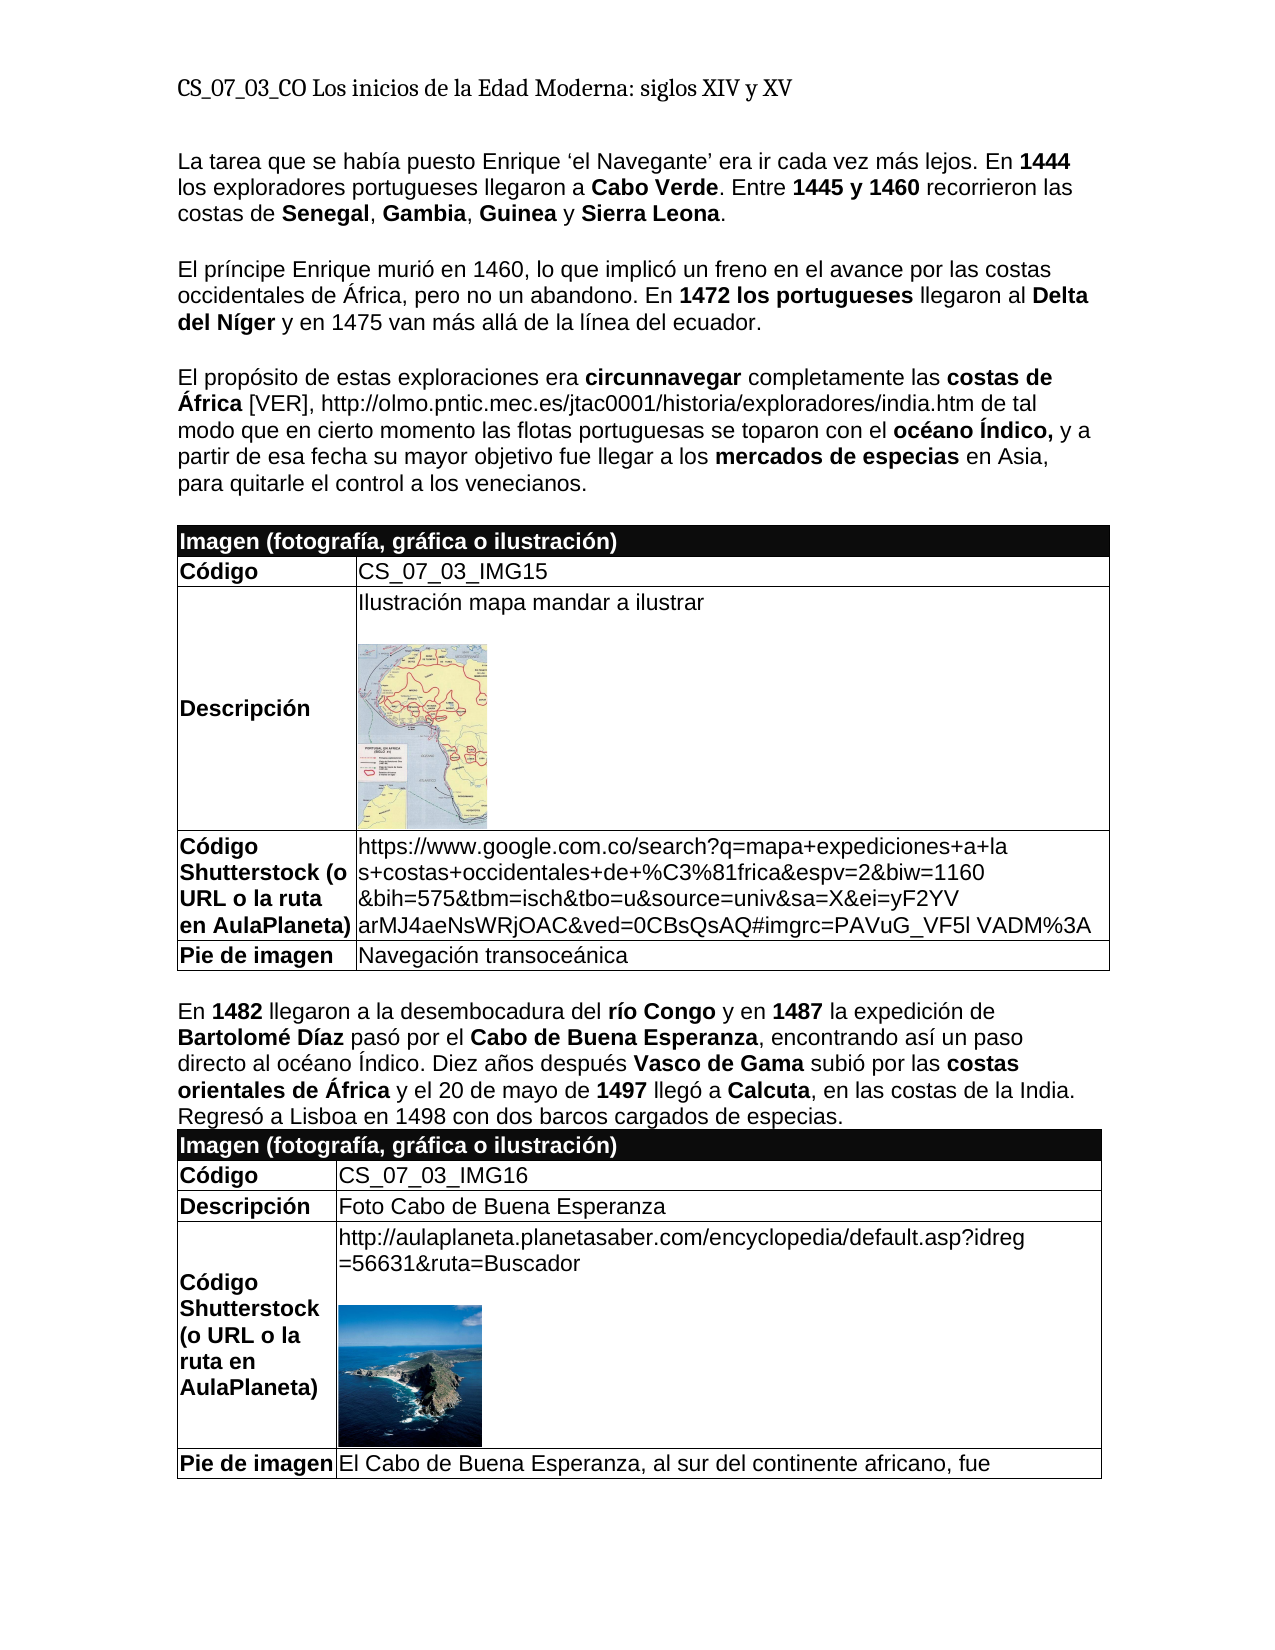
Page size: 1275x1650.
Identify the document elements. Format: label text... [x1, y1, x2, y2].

table_cell Foto Cabo de Buena Esperanza [337, 1191, 1101, 1221]
table_cell Pie de imagen [178, 1449, 336, 1478]
table_cell Código [178, 557, 356, 586]
table_cell Código [178, 1161, 336, 1190]
text El príncipe Enrique murió en 1460, lo que implicó un freno en el avance por las costas occidentales de África, pero no un abandono. En 1472 los portugueses llegaron al Delta del Níger y en 1475 van más allá de la línea del ecuador. [177, 256, 1098, 335]
table_header Imagen (fotografía, gráfica o ilustración) [178, 526, 1109, 556]
table_header Imagen (fotografía, gráfica o ilustración) [178, 1130, 1101, 1160]
table_cell Código Shutterstock (o URL o la ruta en AulaPlaneta) [178, 831, 356, 940]
table_cell Código Shutterstock (o URL o la ruta en AulaPlaneta) [178, 1222, 336, 1448]
table_cell https://www.google.com.co/search?q=mapa+expediciones+a+la s+costas+occidentales+de+%C3%81frica&espv=2&biw=1160 &bih=575&tbm=isch&tbo=u&source=univ&sa=X&ei=yF2YV arMJ4aeNsWRjOAC&ved=0CBsQsAQ#imgrc=PAVuG_VF5l VADM%3A [357, 831, 1109, 940]
picture [357, 644, 488, 829]
table_cell http://aulaplaneta.planetasaber.com/encyclopedia/default.asp?idreg =56631&ruta=Buscador [337, 1222, 1101, 1448]
table_cell Pie de imagen [178, 941, 356, 970]
text La tarea que se había puesto Enrique ‘el Navegante’ era ir cada vez más lejos. En 1444 los exploradores portugueses llegaron a Cabo Verde. Entre 1445 y 1460 recorrieron las costas de Senegal, Gambia, Guinea y Sierra Leona. [177, 148, 1098, 227]
table_cell Descripción [178, 1191, 336, 1221]
table_cell Ilustración mapa mandar a ilustrar [357, 587, 1109, 830]
text El propósito de estas exploraciones era circunnavegar completamente las costas de África [VER], http://olmo.pntic.mec.es/jtac0001/historia/exploradores/india.htm de tal modo que en cierto momento las flotas portuguesas se toparon con el océano Índico, y a partir de esa fecha su mayor objetivo fue llegar a los mercados de especias en Asia, para quitarle el control a los venecianos. [177, 364, 1098, 496]
text En 1482 llegaron a la desembocadura del río Congo y en 1487 la expedición de Bartolomé Díaz pasó por el Cabo de Buena Esperanza, encontrando así un paso directo al océano Índico. Diez años después Vasco de Gama subió por las costas orientales de África y el 20 de mayo de 1497 llegó a Calcuta, en las costas de la India. Regresó a Lisboa en 1498 con dos barcos cargados de especias. [177, 998, 1098, 1129]
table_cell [337, 1449, 1101, 1478]
table_cell Descripción [178, 587, 356, 830]
table_cell CS_07_03_IMG16 [337, 1161, 1101, 1190]
picture [338, 1305, 482, 1447]
table_cell Navegación transoceánica [357, 941, 1109, 970]
table_cell CS_07_03_IMG15 [357, 557, 1109, 586]
